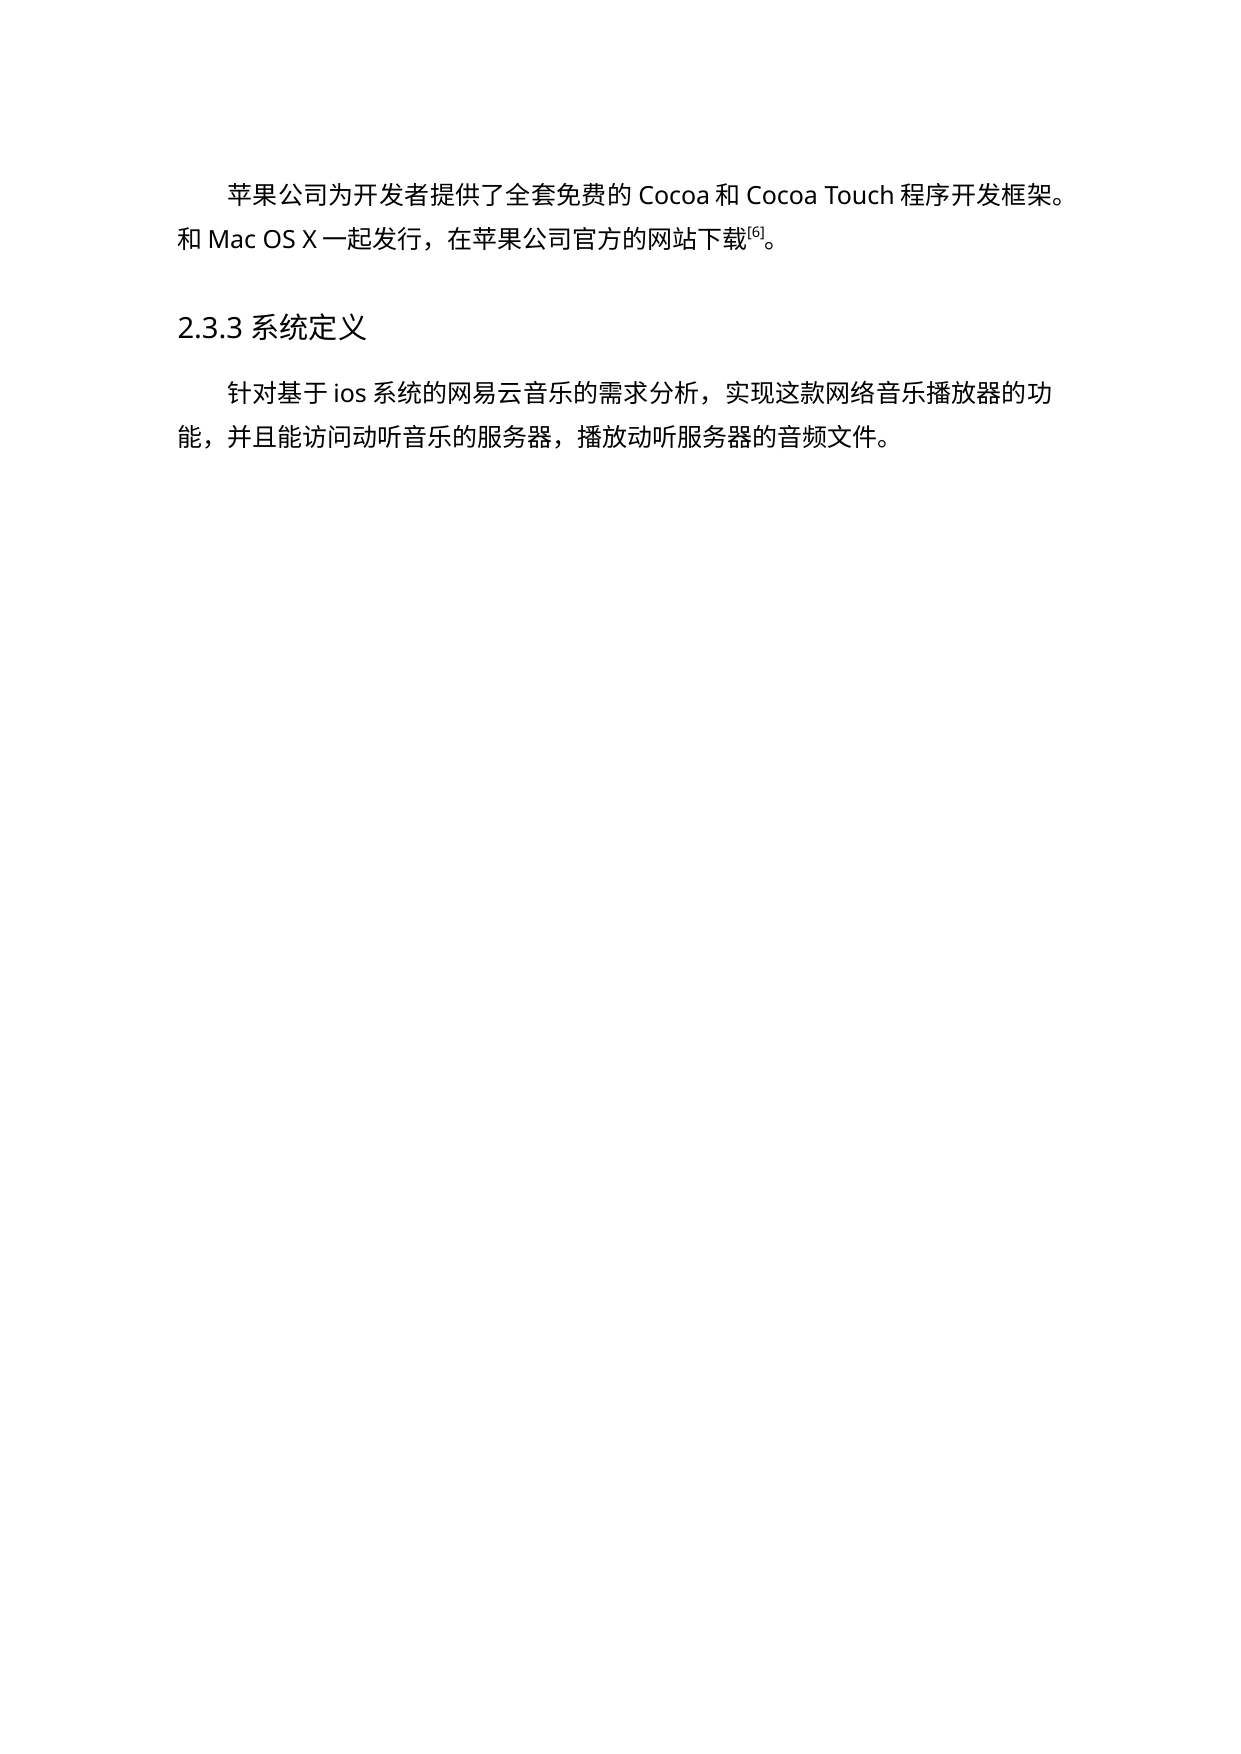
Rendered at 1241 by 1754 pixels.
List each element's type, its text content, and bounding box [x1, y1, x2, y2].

text 针对基于ios系统的网易云音乐的需求分析，实现这款网络音乐播放器的功能，并且能访问动听音乐的服务器，播放动听服务器的音频文件。 [177, 369, 1053, 457]
text 2.3.3 系统定义 [177, 304, 1053, 348]
text 苹果公司为开发者提供了全套免费的Cocoa和Cocoa Touch程序开发框架。和Mac OS X一起发行，在苹果公司官方的网站下载[6]。 [177, 172, 1053, 260]
